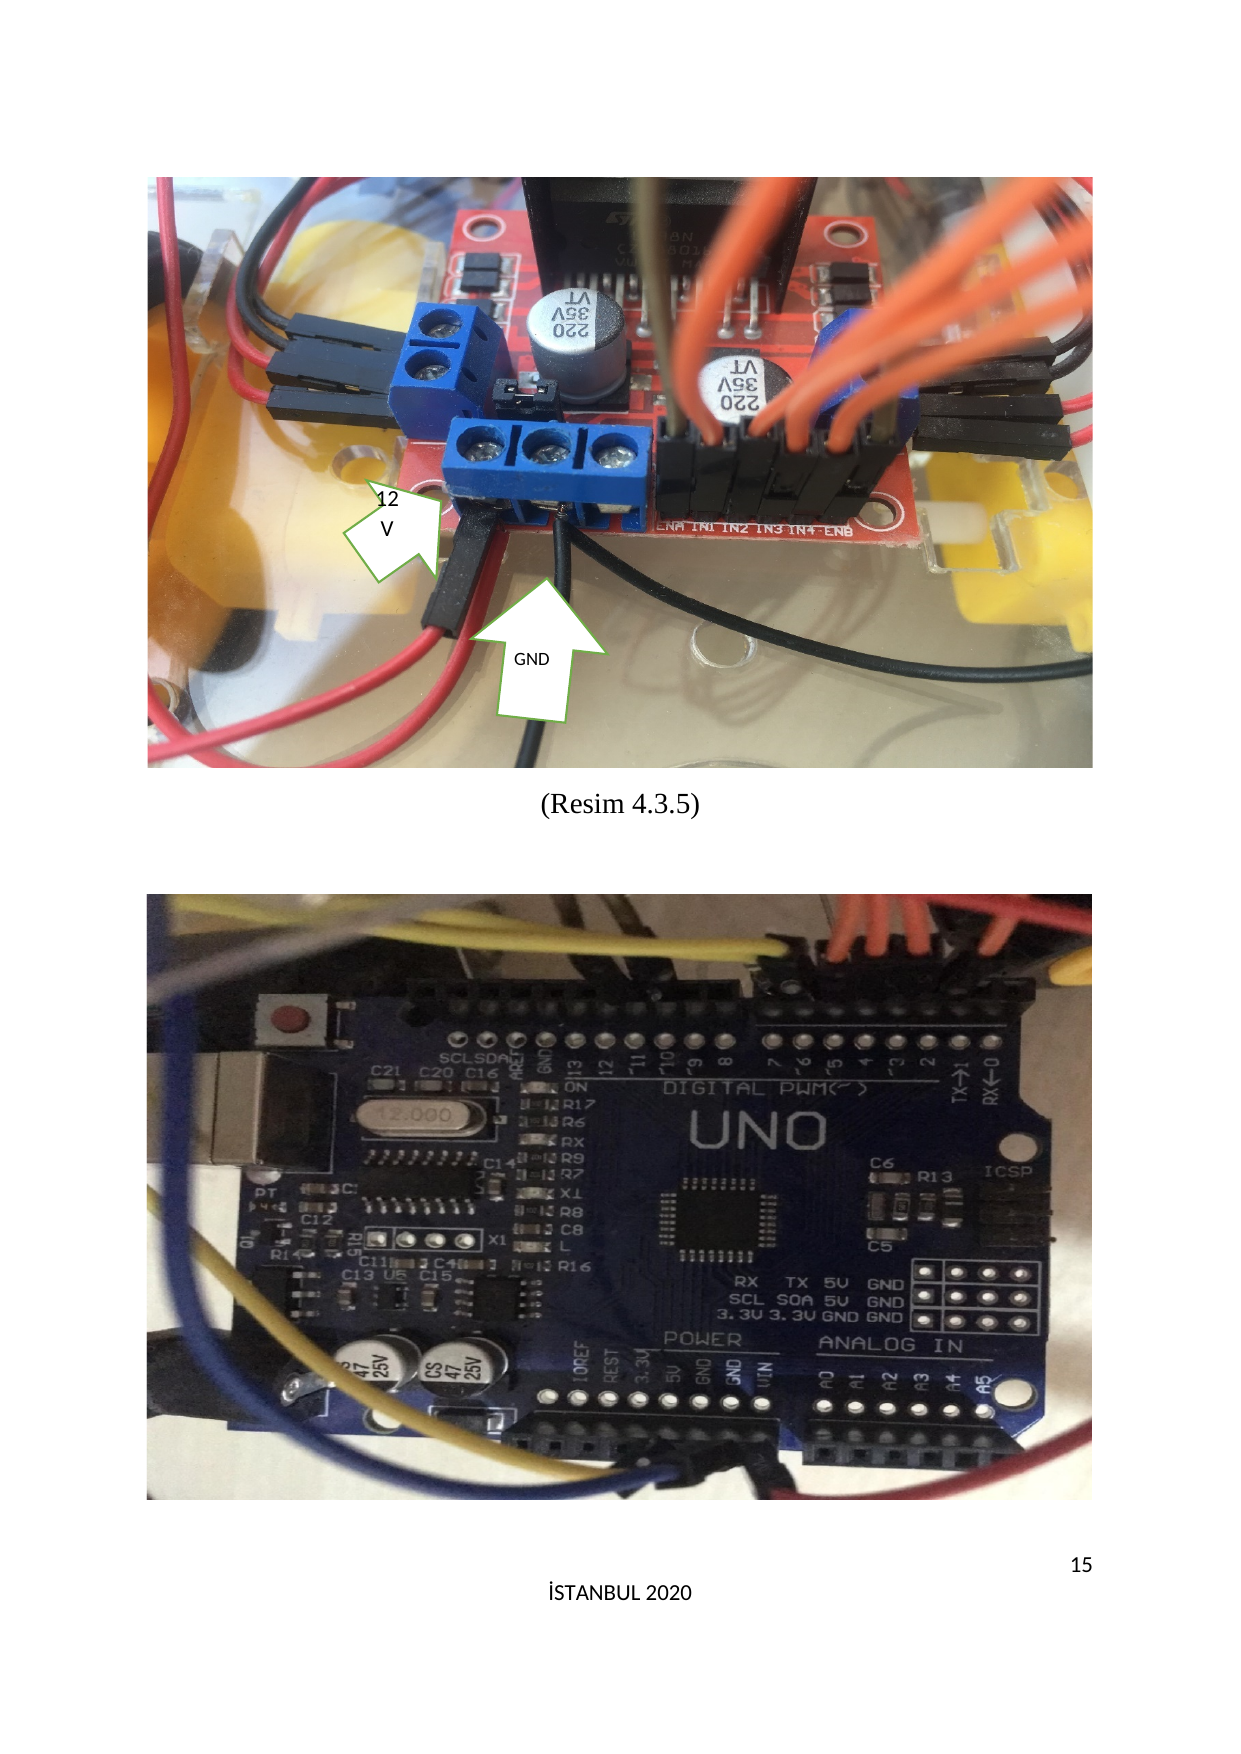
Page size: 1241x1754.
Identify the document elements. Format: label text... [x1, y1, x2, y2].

text (Resim 4.3.5) [148, 786, 1093, 820]
picture [147, 177, 1093, 768]
picture [148, 894, 1091, 1500]
